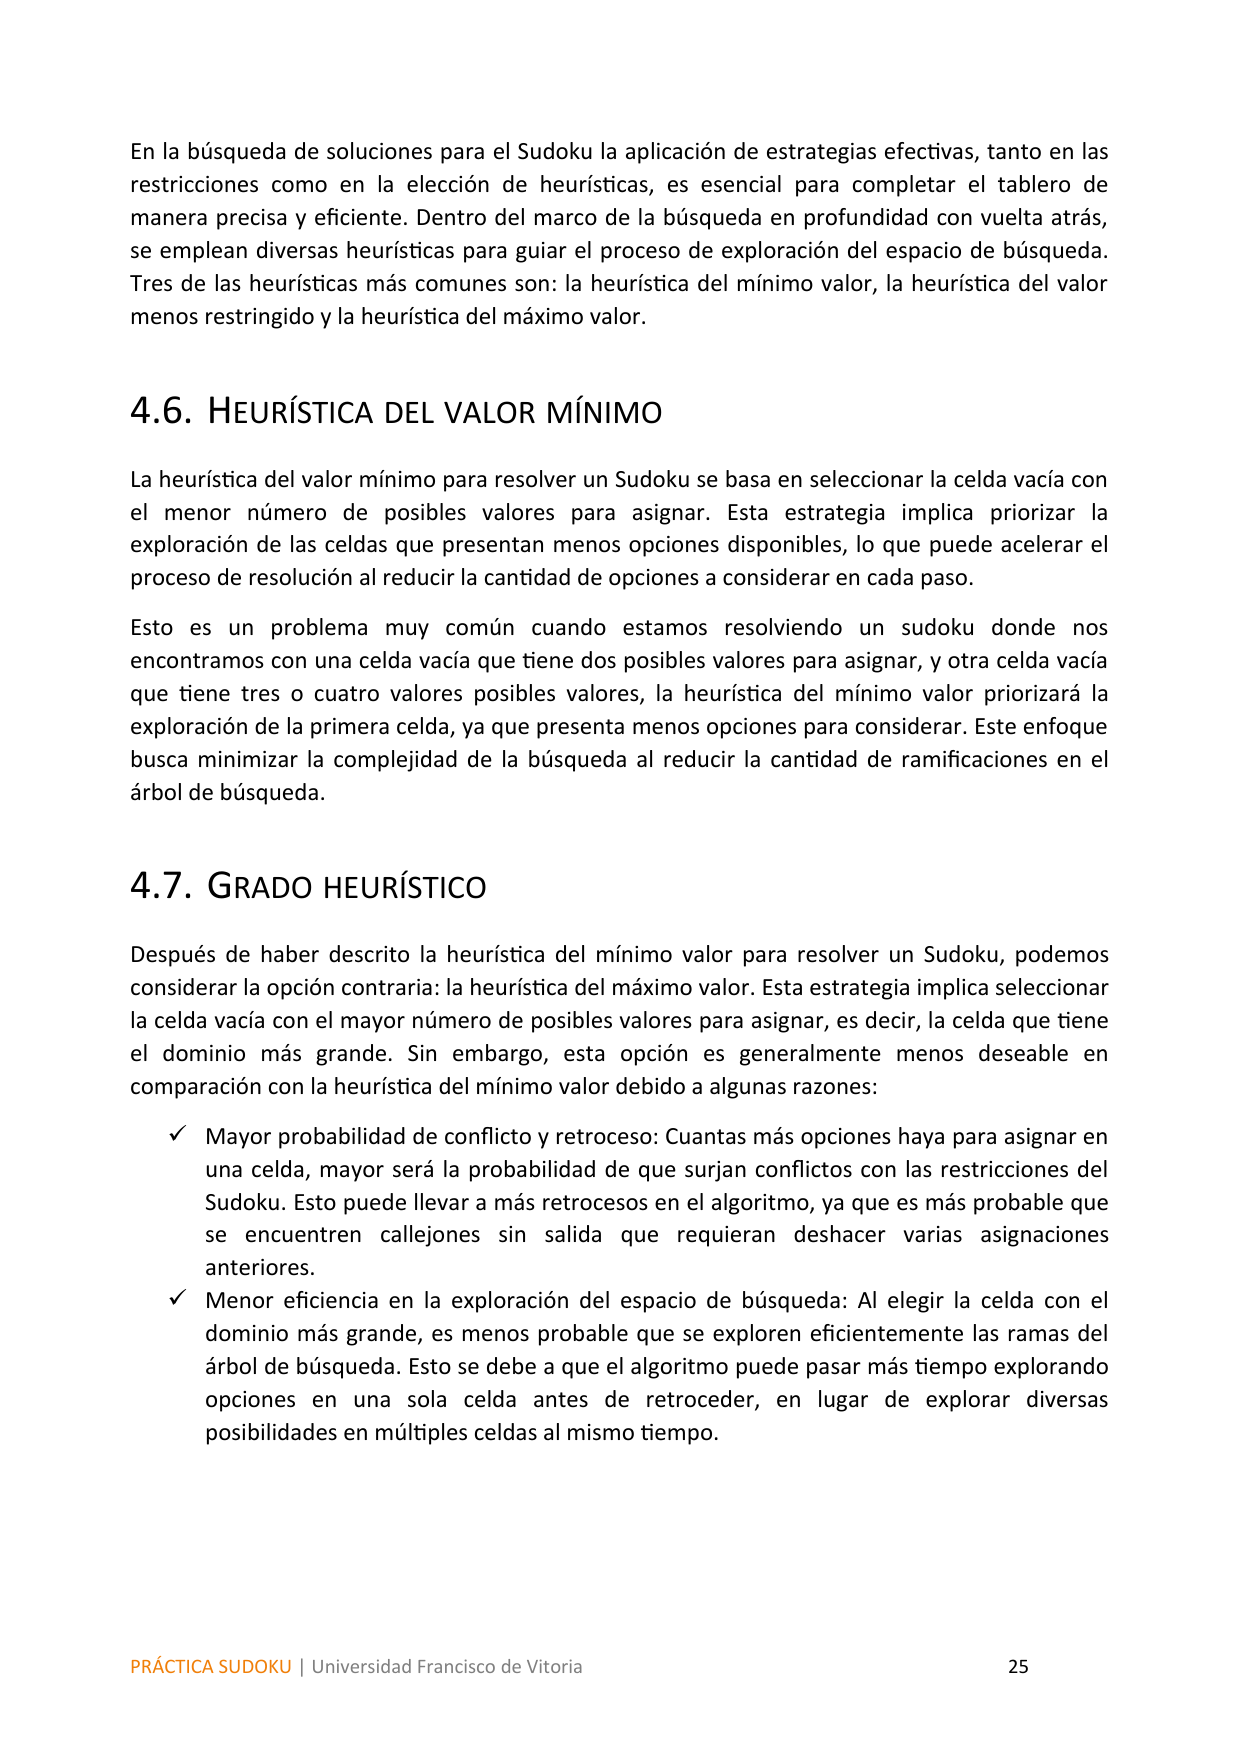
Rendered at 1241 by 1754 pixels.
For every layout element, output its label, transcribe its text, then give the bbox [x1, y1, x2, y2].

list Mayor probabilidad de conflicto y retroceso: Cuantas más opciones haya para asignar en una celda, mayor será la probabilidad de que surjan conflictos con las restricciones del Sudoku. Esto puede llevar a más retrocesos en el algoritmo, ya que es más probable que se encuentren callejones sin salida que requieran deshacer varias asignaciones anteriores. [167, 1120, 1110, 1282]
list Menor eficiencia en la exploración del espacio de búsqueda: Al elegir la celda con el dominio más grande, es menos probable que se exploren eficientemente las ramas del árbol de búsqueda. Esto se debe a que el algoritmo puede pasar más tiempo explorando opciones en una sola celda antes de retroceder, en lugar de explorar diversas posibilidades en múltiples celdas al mismo tiempo. [167, 1285, 1110, 1447]
text Esto es un problema muy común cuando estamos resolviendo un sudoku donde nos encontramos con una celda vacía que tiene dos posibles valores para asignar, y otra celda vacía que tiene tres o cuatro valores posibles valores, la heurística del mínimo valor priorizará la exploración de la primera celda, ya que presenta menos opciones para considerar. Este enfoque busca minimizar la complejidad de la búsqueda al reducir la cantidad de ramificaciones en el árbol de búsqueda. [130, 612, 1110, 807]
text En la búsqueda de soluciones para el Sudoku la aplicación de estrategias efectivas, tanto en las restricciones como en la elección de heurísticas, es esencial para completar el tablero de manera precisa y eficiente. Dentro del marco de la búsqueda en profundidad con vuelta atrás, se emplean diversas heurísticas para guiar el proceso de exploración del espacio de búsqueda. Tres de las heurísticas más comunes son: la heurística del mínimo valor, la heurística del valor menos restringido y la heurística del máximo valor. [130, 136, 1110, 331]
text Después de haber descrito la heurística del mínimo valor para resolver un Sudoku, podemos considerar la opción contraria: la heurística del máximo valor. Esta estrategia implica seleccionar la celda vacía con el mayor número de posibles valores para asignar, es decir, la celda que tiene el dominio más grande. Sin embargo, esta opción es generalmente menos deseable en comparación con la heurística del mínimo valor debido a algunas razones: [130, 939, 1110, 1101]
subtitle Heurística del valor mínimo [130, 383, 1110, 434]
text La heurística del valor mínimo para resolver un Sudoku se basa en seleccionar la celda vacía con el menor número de posibles valores para asignar. Esta estrategia implica priorizar la exploración de las celdas que presentan menos opciones disponibles, lo que puede acelerar el proceso de resolución al reducir la cantidad de opciones a considerar en cada paso. [130, 463, 1110, 592]
subtitle Grado heurístico [130, 859, 1110, 910]
